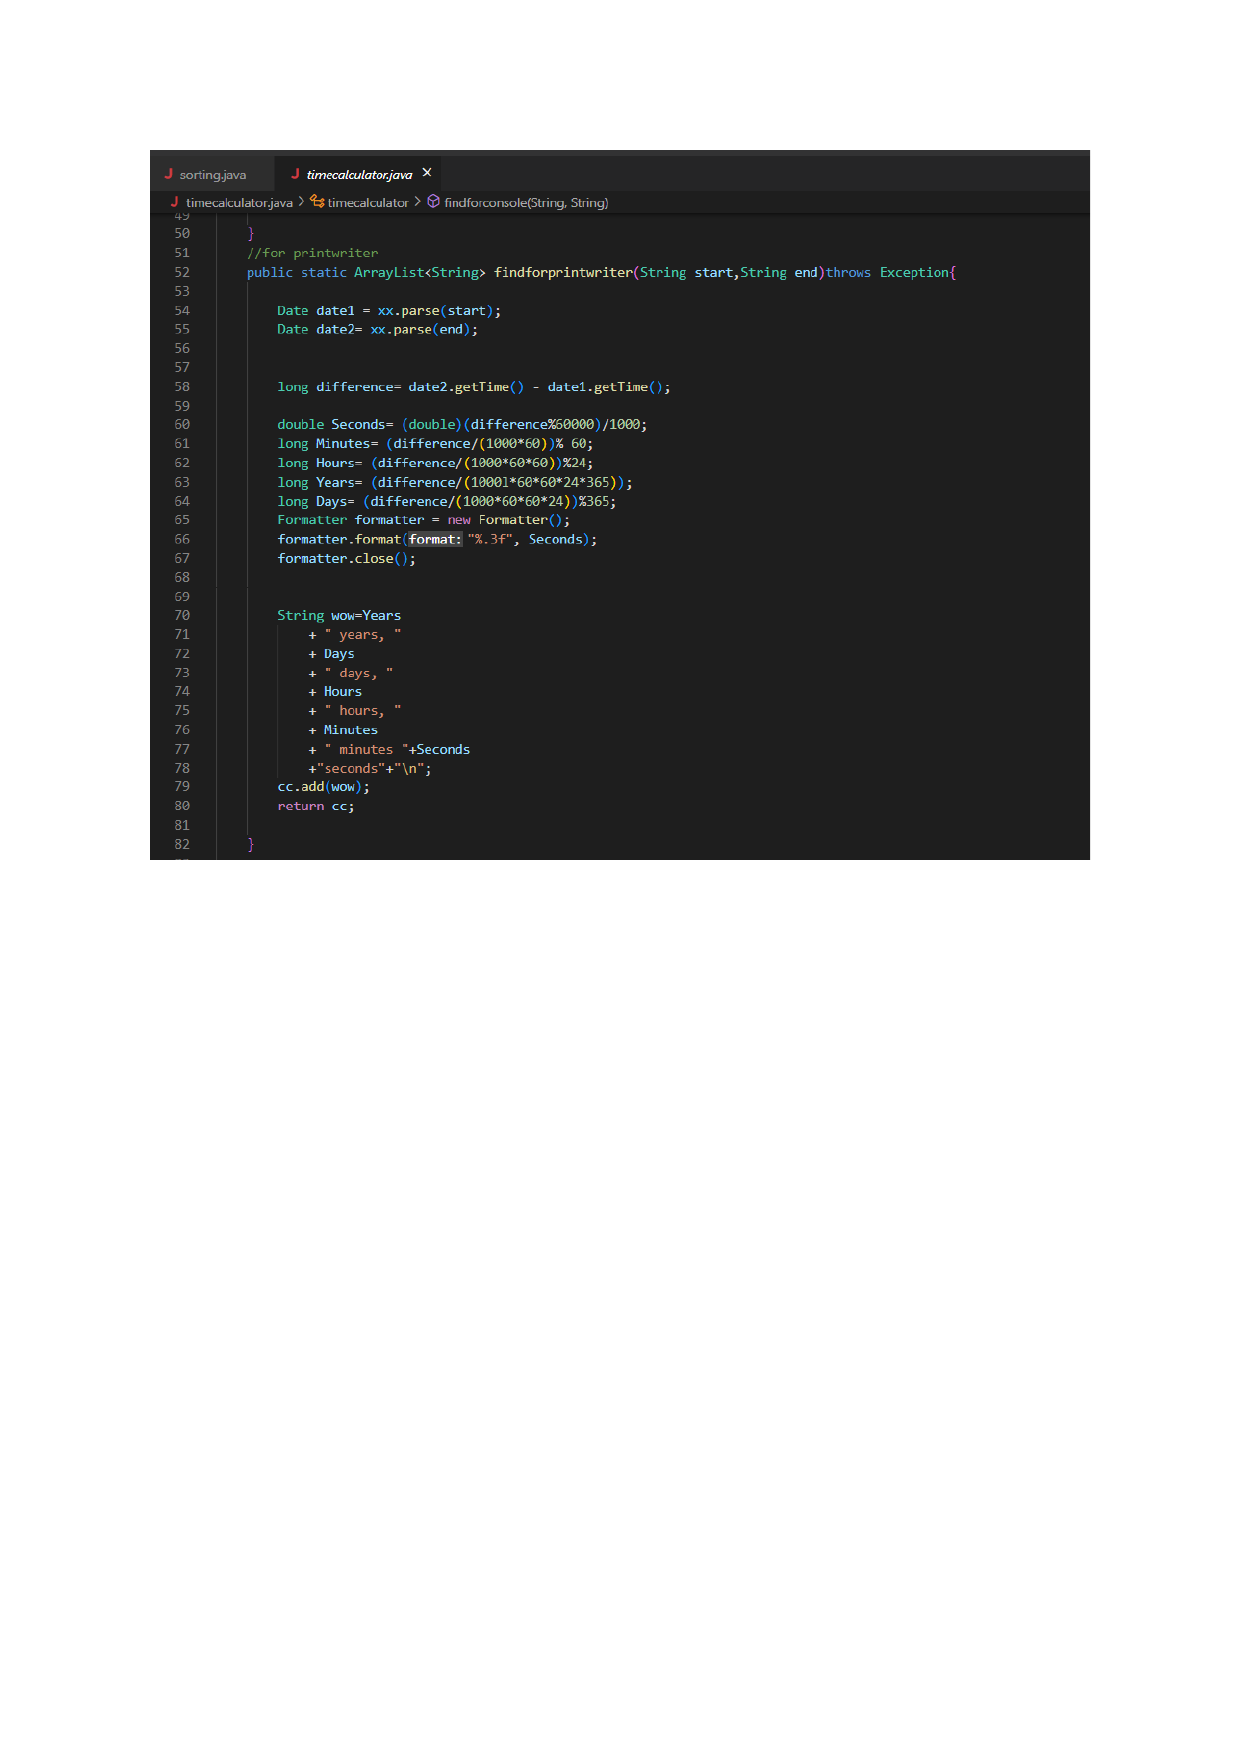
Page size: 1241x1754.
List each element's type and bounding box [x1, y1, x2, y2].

picture [150, 150, 1091, 860]
